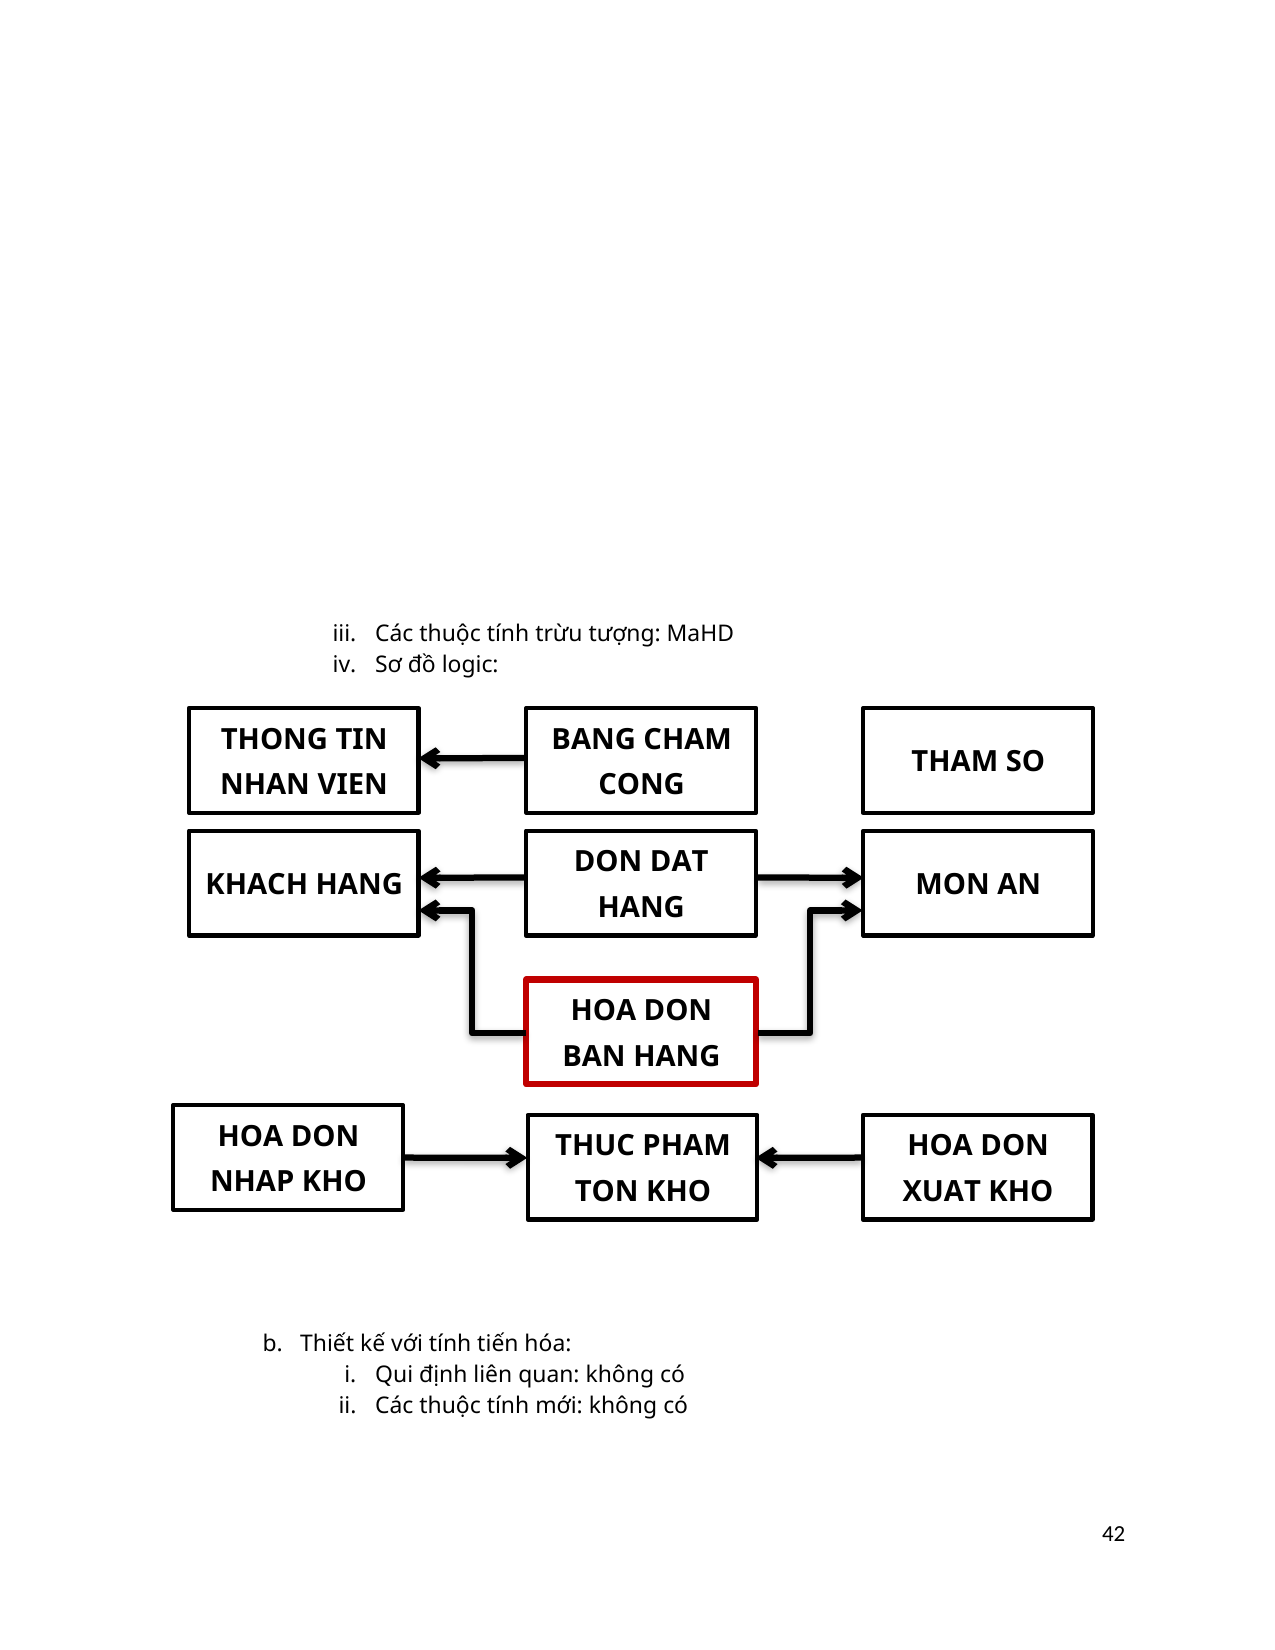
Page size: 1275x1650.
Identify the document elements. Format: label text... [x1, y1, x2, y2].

list Các thuộc tính mới: không có [356, 1389, 1125, 1420]
list Sơ đồ logic: [356, 648, 1125, 680]
list Qui định liên quan: không có [356, 1358, 1125, 1389]
list Thiết kế với tính tiến hóa: [262, 1327, 1125, 1358]
list Các thuộc tính trừu tượng: MaHD [356, 617, 1125, 648]
